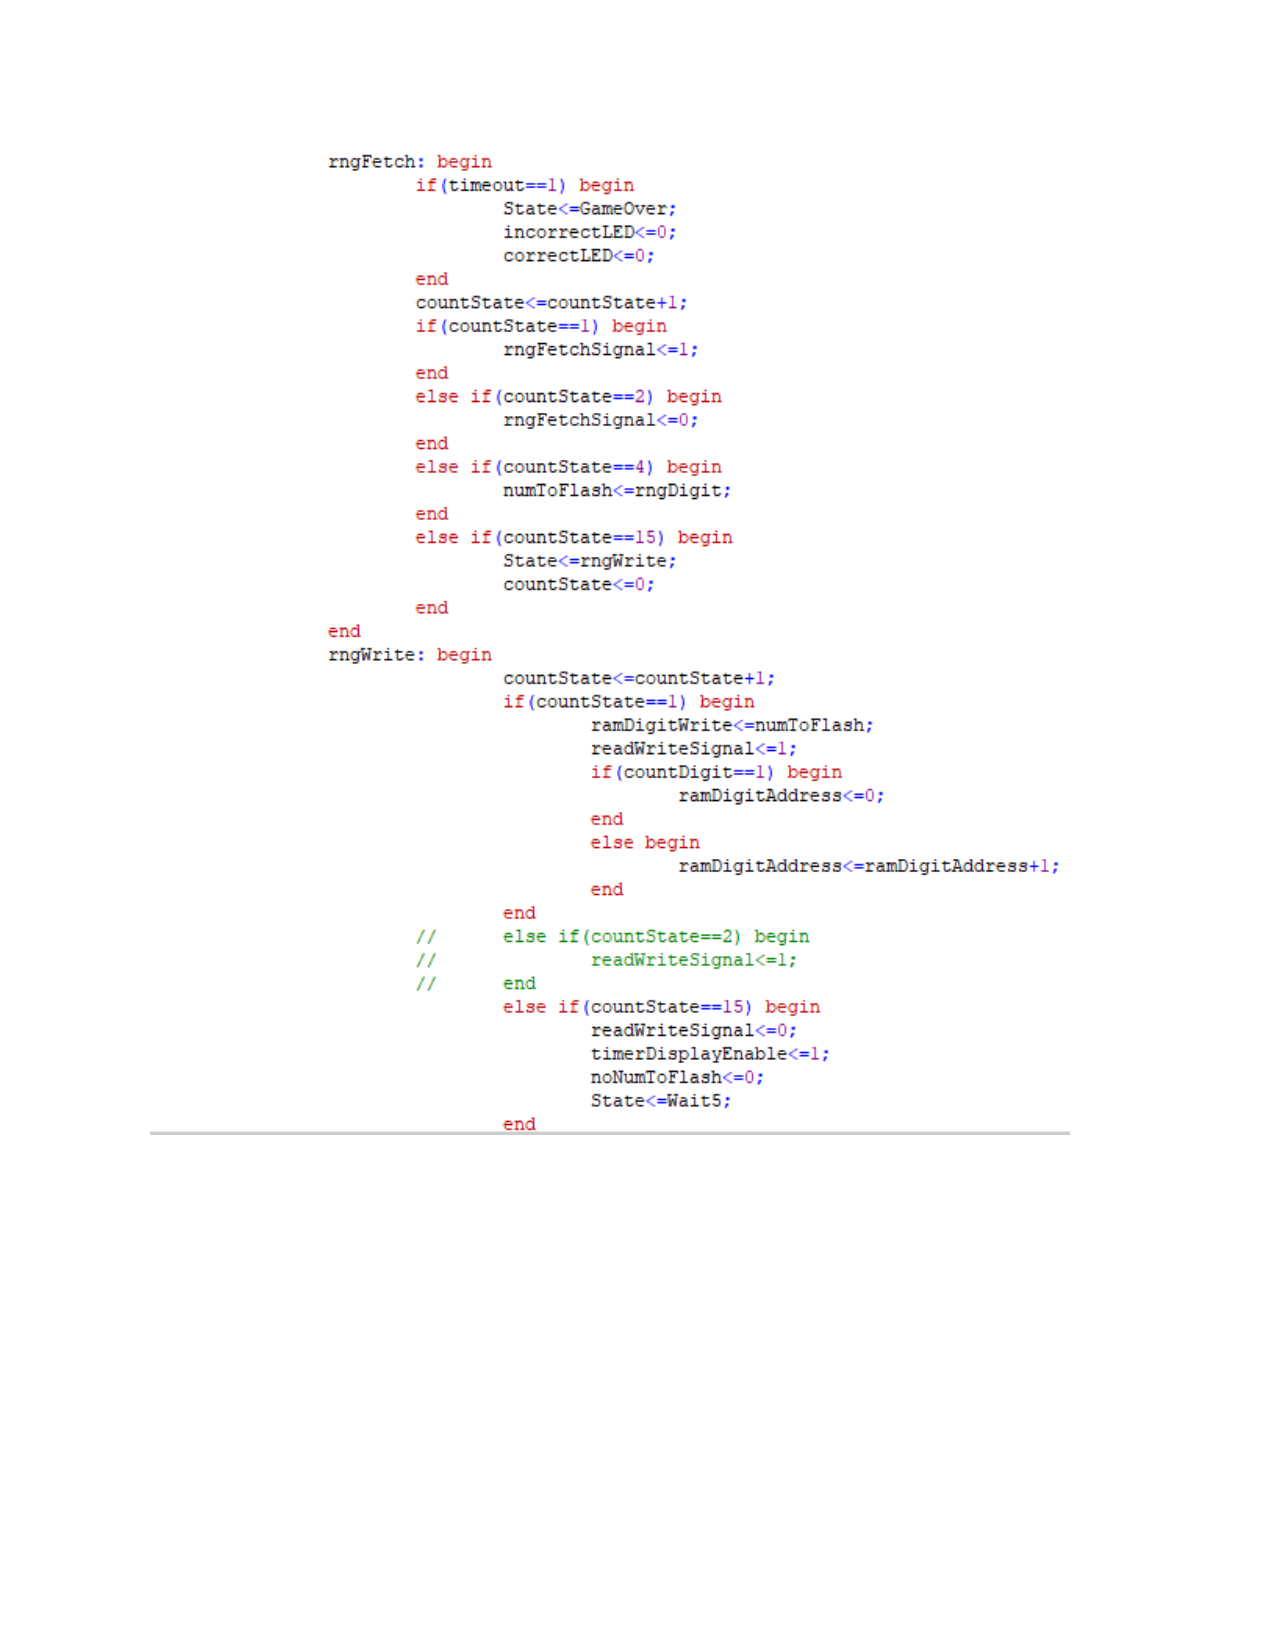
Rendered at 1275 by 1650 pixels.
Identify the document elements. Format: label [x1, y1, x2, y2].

picture [150, 150, 1071, 1135]
